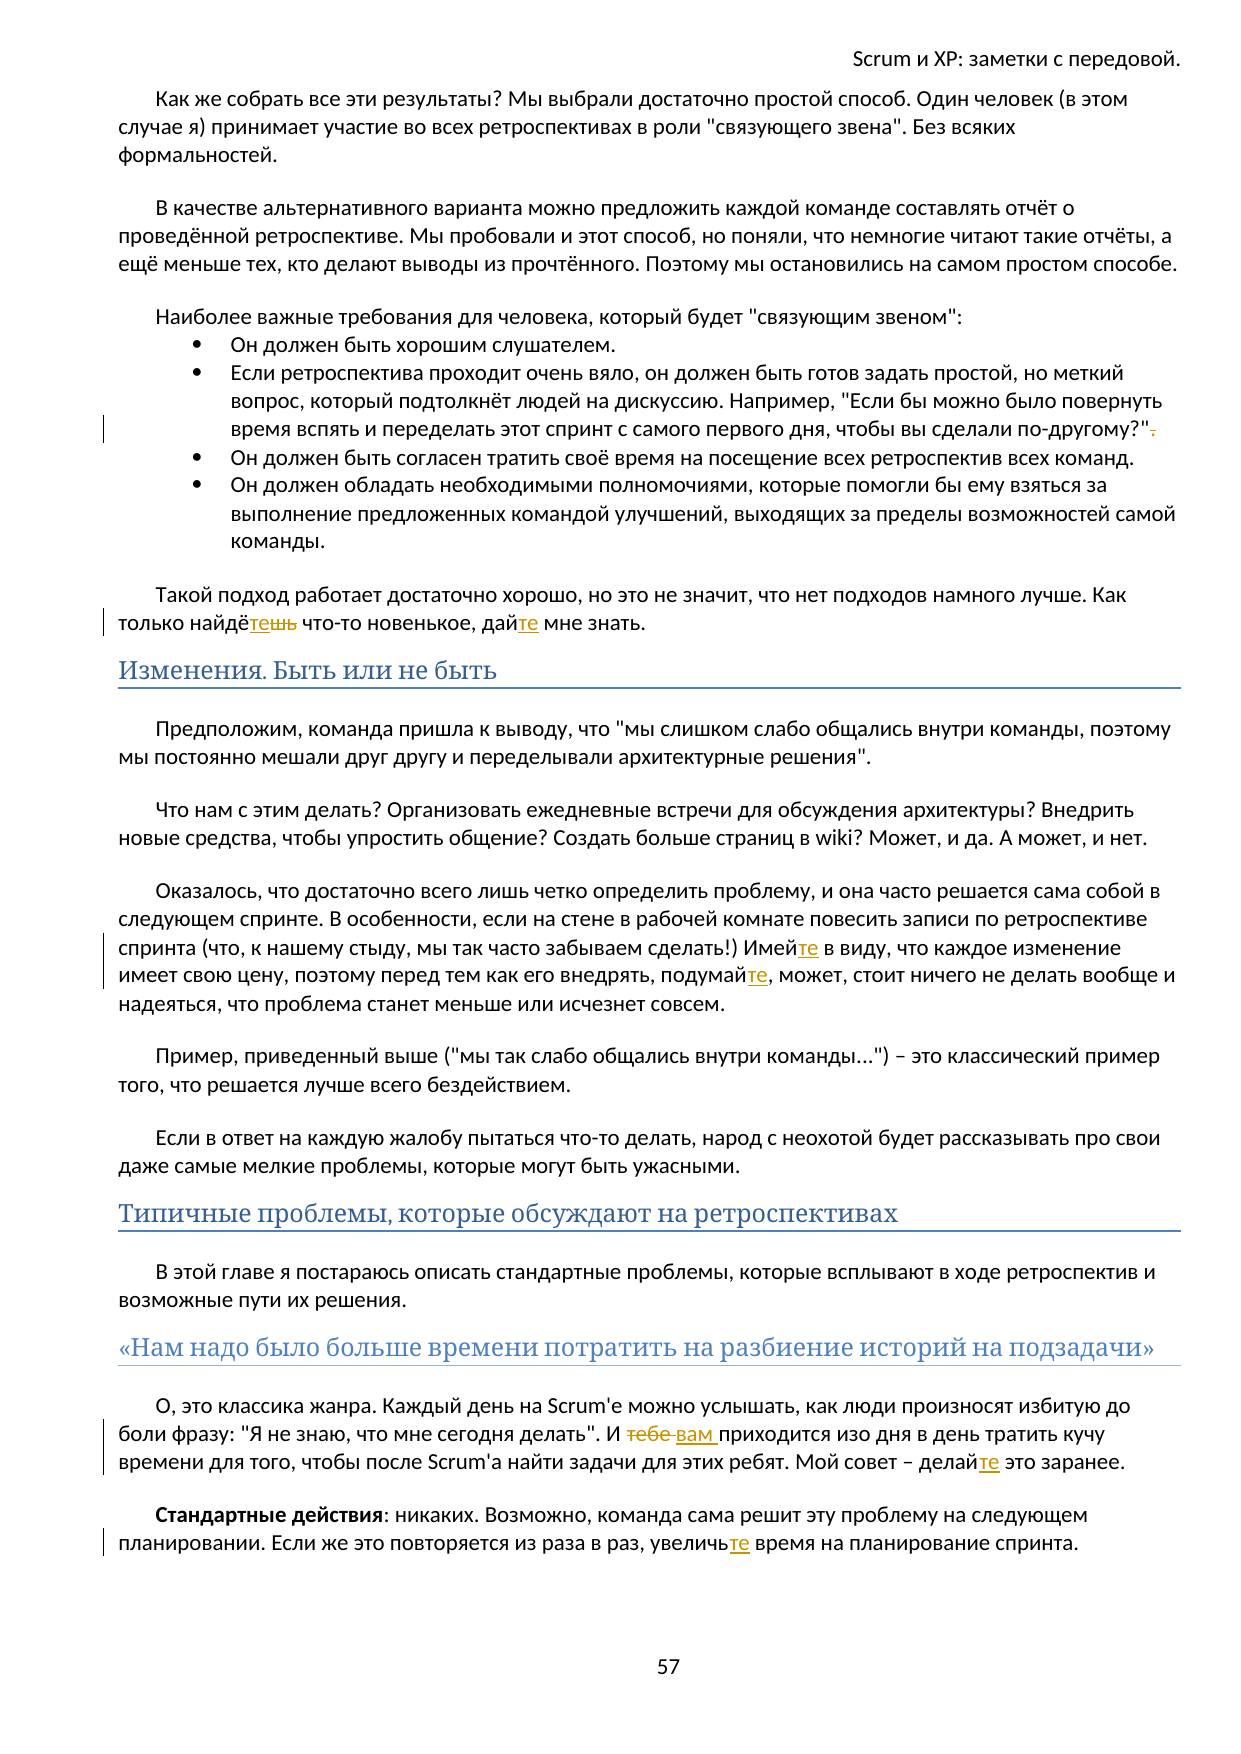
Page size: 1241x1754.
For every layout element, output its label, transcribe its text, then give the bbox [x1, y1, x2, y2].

text Оказалось, что достаточно всего лишь четко определить проблему, и она часто решается сама собой в следующем спринте. В особенности, если на стене в рабочей комнате повесить записи по ретроспективе спринта (что, к нашему стыду, мы так часто забываем сделать!) Имей в виду, что каждое изменение имеет свою цену, поэтому перед тем как его внедрять, подумай, может, стоит ничего не делать вообще и надеяться, что проблема станет меньше или исчезнет совсем. [118, 877, 1181, 1017]
list Если ретроспектива проходит очень вяло, он должен быть готов задать простой, но меткий вопрос, который подтолкнёт людей на дискуссию. Например, "Если бы можно было повернуть время вспять и переделать этот спринт с самого первого дня, чтобы вы сделали по-другому?" [193, 358, 1181, 443]
text В качестве альтернативного варианта можно предложить каждой команде составлять отчёт о проведённой ретроспективе. Мы пробовали и этот способ, но поняли, что немногие читают такие отчёты, а ещё меньше тех, кто делают выводы из прочтённого. Поэтому мы остановились на самом простом способе. [118, 193, 1181, 277]
text Стандартные действия: никаких. Возможно, команда сама решит эту проблему на следующем планировании. Если же это повторяется из раза в раз, увеличь время на планирование спринта. [118, 1500, 1181, 1556]
text В этой главе я постараюсь описать стандартные проблемы, которые всплывают в ходе ретроспектив и возможные пути их решения. [118, 1257, 1181, 1313]
text Такой подход работает достаточно хорошо, но это не значит, что нет подходов намного лучше. Как только найдё что-то новенькое, дай мне знать. [118, 580, 1181, 636]
list Он должен быть хорошим слушателем. [193, 331, 1181, 358]
subtitle Типичные проблемы, которые обсуждают на ретроспективах [118, 1199, 1181, 1230]
text Что нам с этим делать? Организовать ежедневные встречи для обсуждения архитектуры? Внедрить новые средства, чтобы упростить общение? Создать больше страниц в wiki? Может, и да. А может, и нет. [118, 796, 1181, 852]
text Наиболее важные требования для человека, который будет "связующим звеном": [118, 302, 1181, 331]
text Предположим, команда пришла к выводу, что "мы слишком слабо общались внутри команды, поэтому мы постоянно мешали друг другу и переделывали архитектурные решения". [118, 714, 1181, 771]
text Если в ответ на каждую жалобу пытаться что-то делать, народ с неохотой будет рассказывать про свои даже самые мелкие проблемы, которые могут быть ужасными. [118, 1123, 1181, 1179]
subtitle «Нам надо было больше времени потратить на разбиение историй на подзадачи» [118, 1334, 1181, 1365]
text Пример, приведенный выше ("мы так слабо общались внутри команды...") – это классический пример того, что решается лучше всего бездействием. [118, 1042, 1181, 1098]
text О, это классика жанра. Каждый день на Scrum'е можно услышать, как люди произносят избитую до боли фразу: "Я не знаю, что мне сегодня делать". И приходится изо дня в день тратить кучу времени для того, чтобы после Scrum'а найти задачи для этих ребят. Мой совет – делай это заранее. [118, 1391, 1181, 1475]
subtitle Изменения. Быть или не быть [118, 657, 1181, 687]
text Как же собрать все эти результаты? Мы выбрали достаточно простой способ. Один человек (в этом случае я) принимает участие во всех ретроспективах в роли "связующего звена". Без всяких формальностей. [118, 84, 1181, 168]
list Он должен быть согласен тратить своё время на посещение всех ретроспектив всех команд. [193, 443, 1181, 471]
list Он должен обладать необходимыми полномочиями, которые помогли бы ему взяться за выполнение предложенных командой улучшений, выходящих за пределы возможностей самой команды. [193, 471, 1181, 555]
